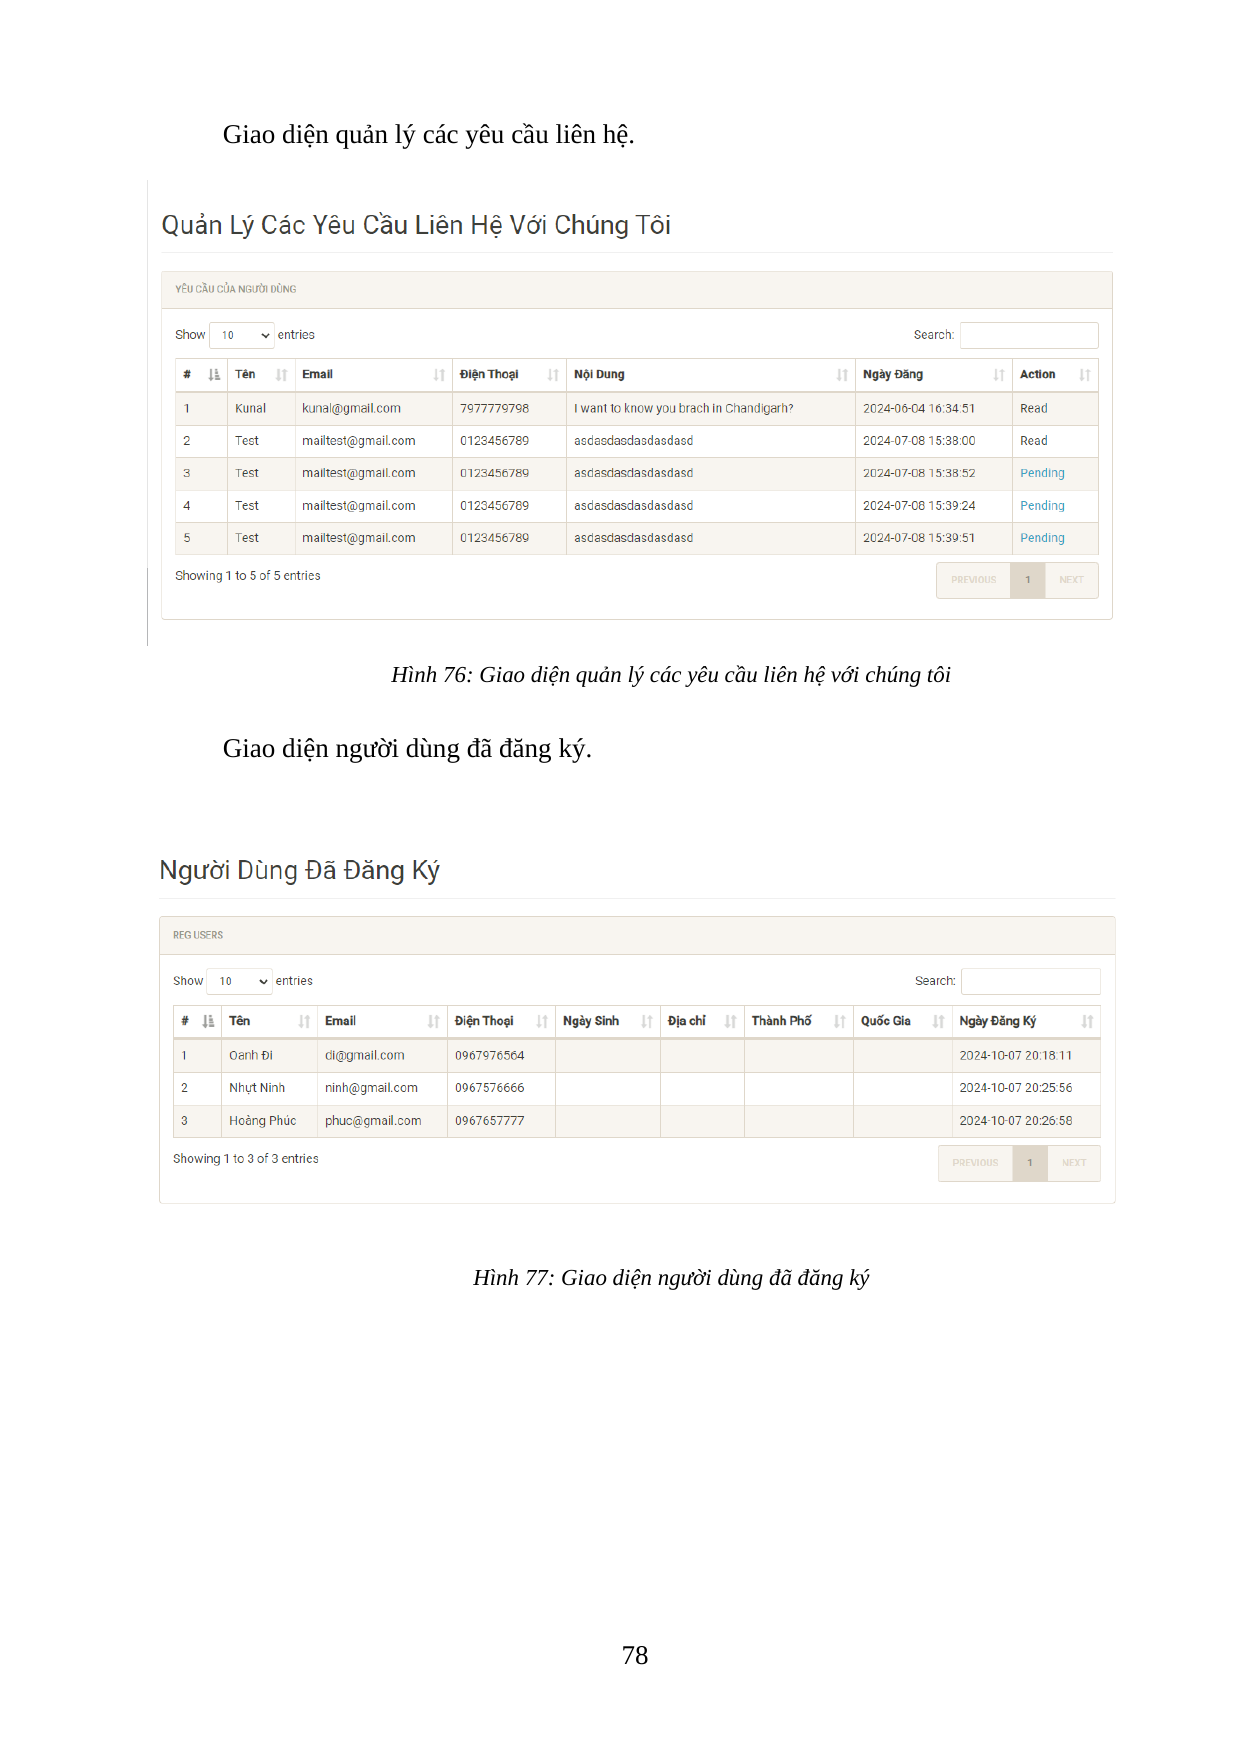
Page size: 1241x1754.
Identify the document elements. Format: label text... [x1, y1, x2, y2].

picture [147, 841, 1123, 1249]
text Giao diện người dùng đã đăng ký. [148, 732, 1122, 763]
text Giao diện quản lý các yêu cầu liên hệ. [148, 118, 1122, 149]
picture [147, 180, 1123, 646]
